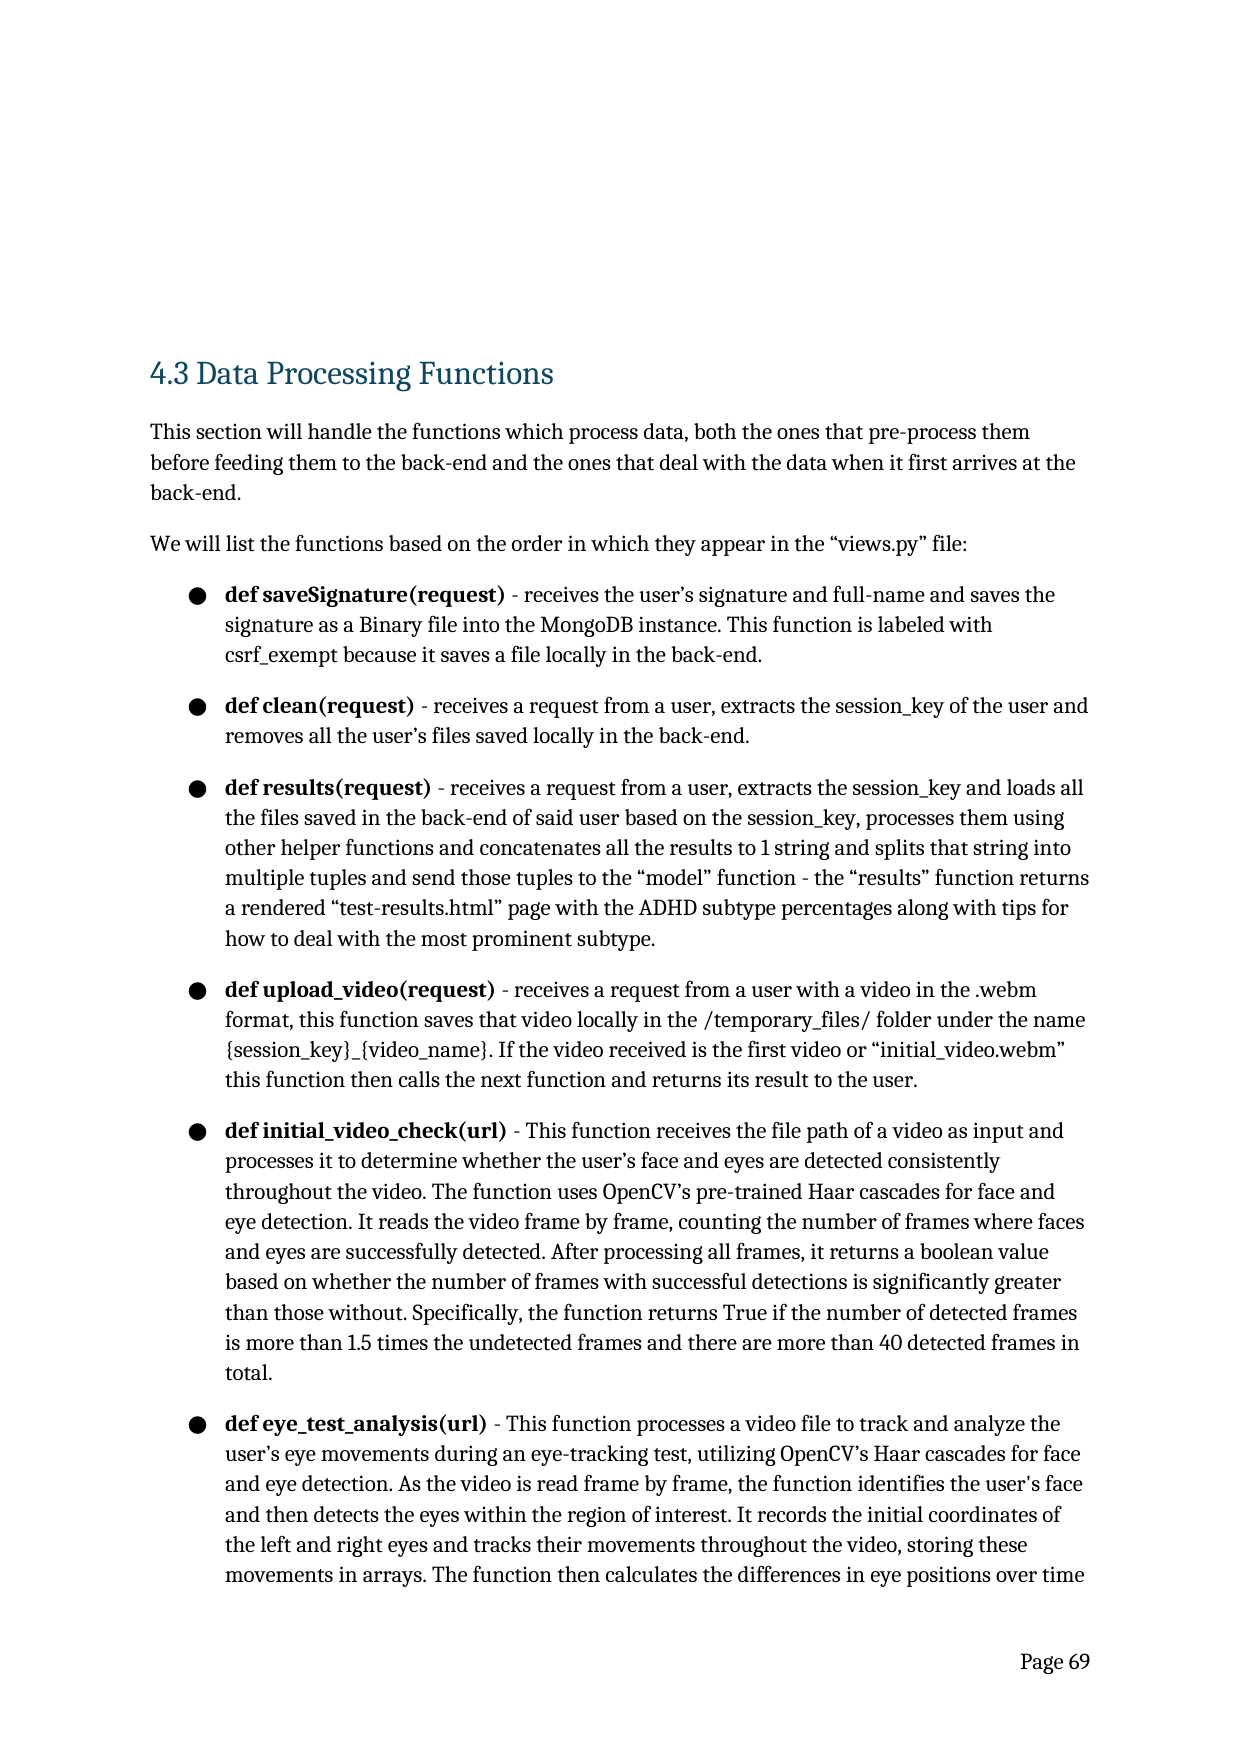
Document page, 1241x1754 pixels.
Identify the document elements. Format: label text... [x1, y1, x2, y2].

list def upload_video(request) - receives a request from a user with a video in the .webm format, this function saves that video locally in the /temporary_files/ folder under the name {session_key}_{video_name}. If the video received is the first video or “initial_video.webm” this function then calls the next function and returns its result to the user. [187, 976, 1090, 1093]
list def saveSignature(request) - receives the user’s signature and full-name and saves the signature as a Binary file into the MongoDB instance. This function is labeled with csrf_exempt because it saves a file locally in the back-end. [187, 582, 1090, 668]
text This section will handle the functions which process data, both the ones that pre-process them before feeding them to the back-end and the ones that deal with the data when it first arrives at the back-end. [150, 419, 1090, 506]
list def initial_video_check(url) - This function receives the file path of a video as input and processes it to determine whether the user’s face and eyes are detected consistently throughout the video. The function uses OpenCV’s pre-trained Haar cascades for face and eye detection. It reads the video frame by frame, counting the number of frames where faces and eyes are successfully detected. After processing all frames, it returns a boolean value based on whether the number of frames with successful detections is significantly greater than those without. Specifically, the function returns True if the number of detected frames is more than 1.5 times the undetected frames and there are more than 40 detected frames in total. [187, 1118, 1090, 1386]
list def results(request) - receives a request from a user, extracts the session_key and loads all the files saved in the back-end of said user based on the session_key, processes them using other helper functions and concatenates all the results to 1 string and splits that string into multiple tuples and send those tuples to the “model” function - the “results” function returns a rendered “test-results.html” page with the ADHD subtype percentages along with tips for how to deal with the most prominent subtype. [187, 774, 1090, 952]
text We will list the functions based on the order in which they appear in the “views.py” file: [150, 531, 1090, 557]
subtitle 4.3 Data Processing Functions [150, 354, 1090, 392]
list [187, 1411, 1090, 1588]
list def clean(request) - receives a request from a user, extracts the session_key of the user and removes all the user’s files saved locally in the back-end. [187, 693, 1090, 749]
